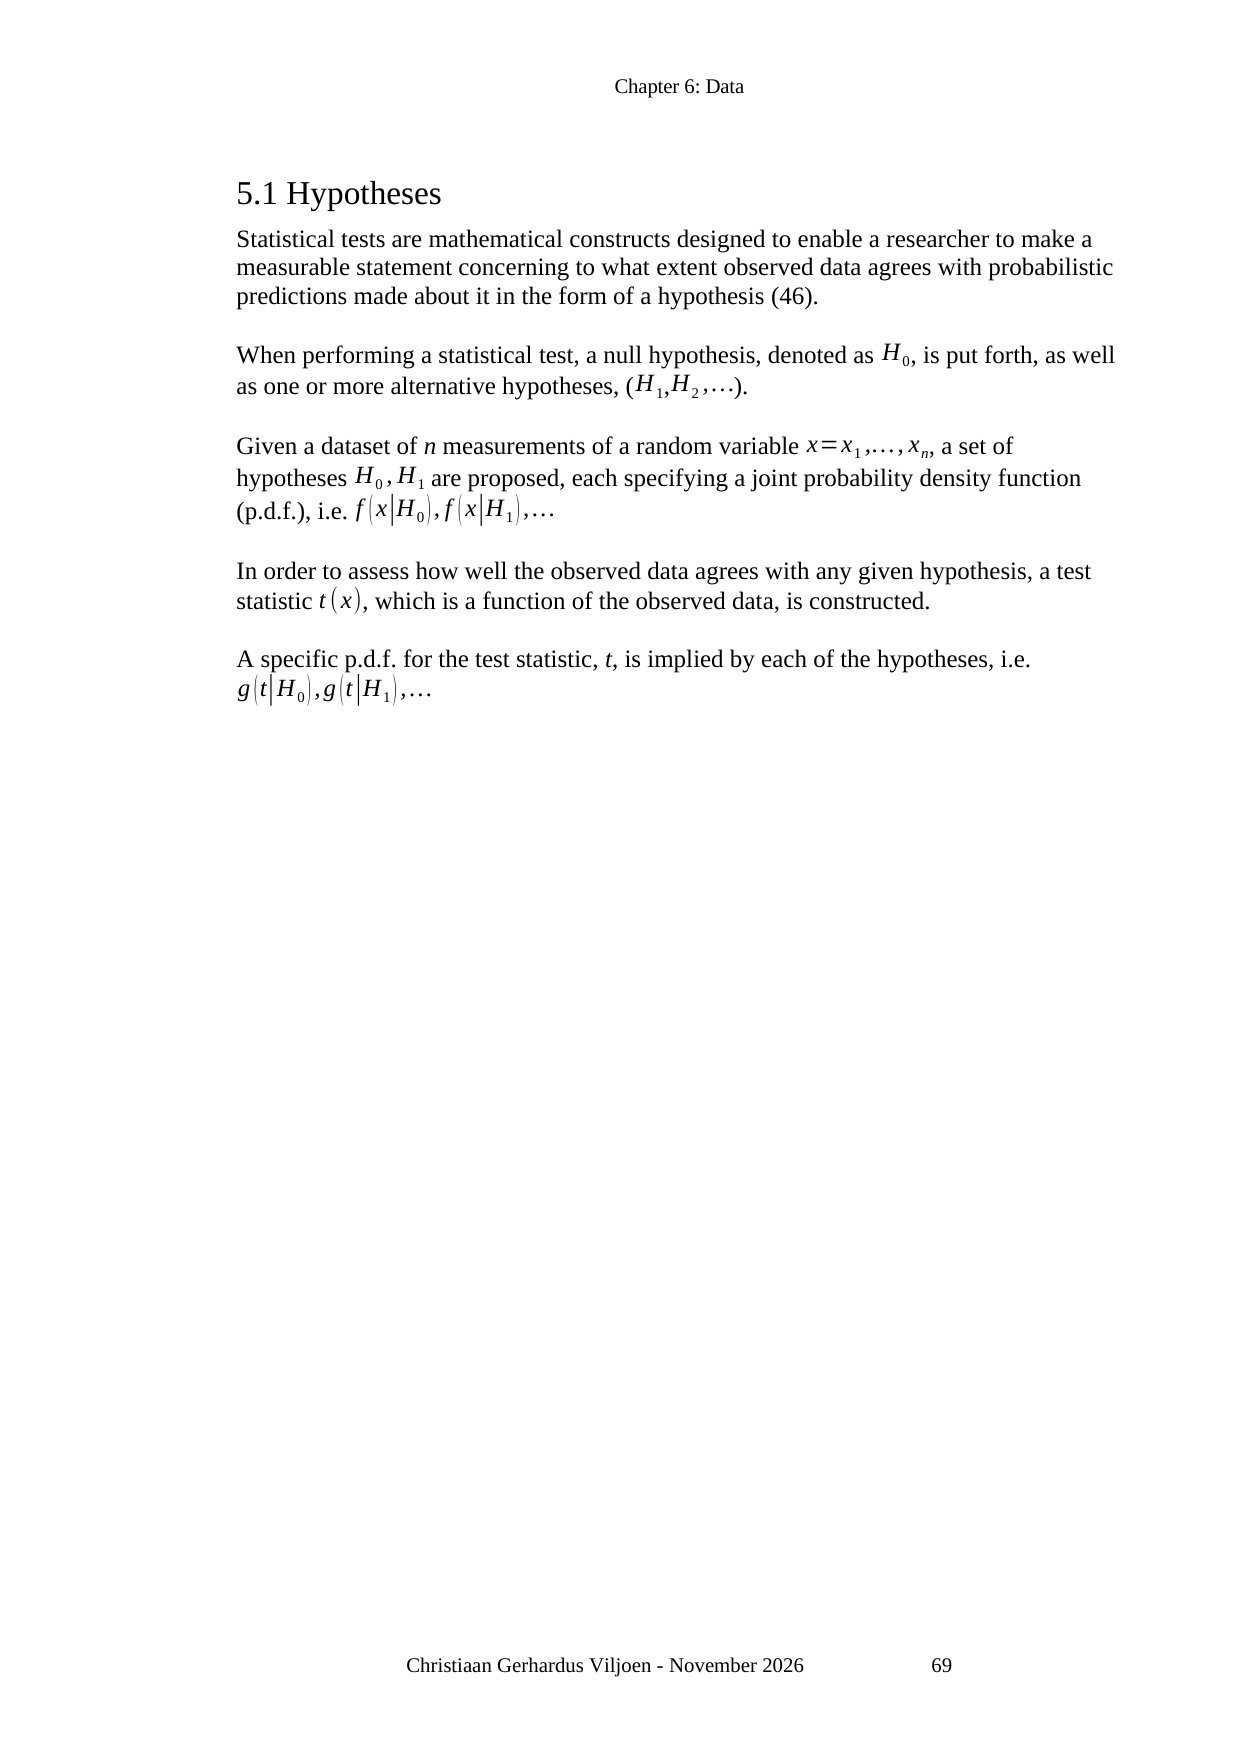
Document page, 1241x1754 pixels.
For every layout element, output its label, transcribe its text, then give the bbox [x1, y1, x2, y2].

text Given a dataset of n measurements of a random variable , a set of hypotheses are proposed, each specifying a joint probability density function (p.d.f.), i.e. [236, 430, 1122, 528]
text A specific p.d.f. for the test statistic, t, is implied by each of the hypotheses, i.e. [236, 644, 1122, 707]
subtitle Hypotheses [236, 173, 1122, 211]
text When performing a statistical test, a null hypothesis, denoted as , is put forth, as well as one or more alternative hypotheses, (,). [236, 339, 1122, 401]
text Statistical tests are mathematical constructs designed to enable a researcher to make a measurable statement concerning to what extent observed data agrees with probabilistic predictions made about it in the form of a hypothesis . [236, 224, 1122, 310]
text In order to assess how well the observed data agrees with any given hypothesis, a test statistic , which is a function of the observed data, is constructed. [236, 556, 1122, 615]
